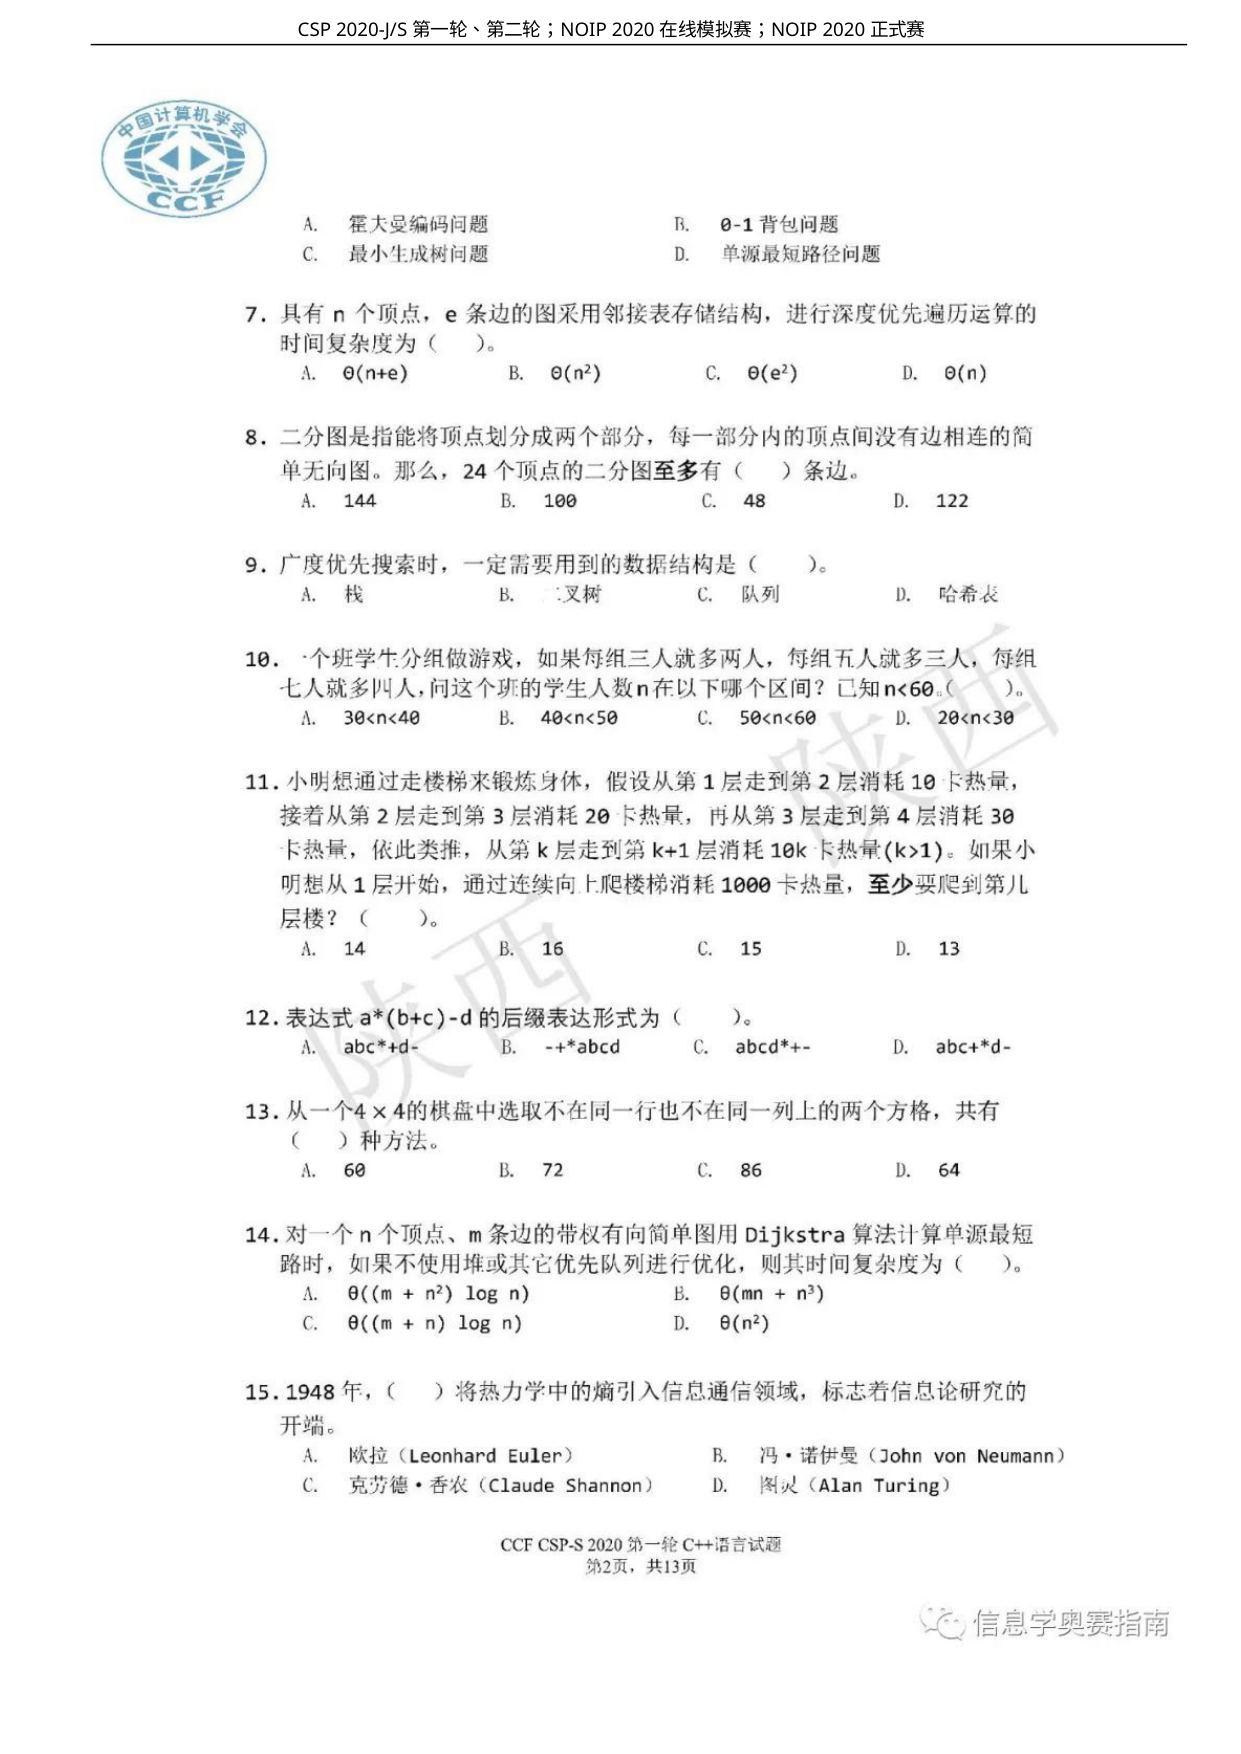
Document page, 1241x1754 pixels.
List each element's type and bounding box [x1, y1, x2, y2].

picture [91, 89, 1173, 1648]
